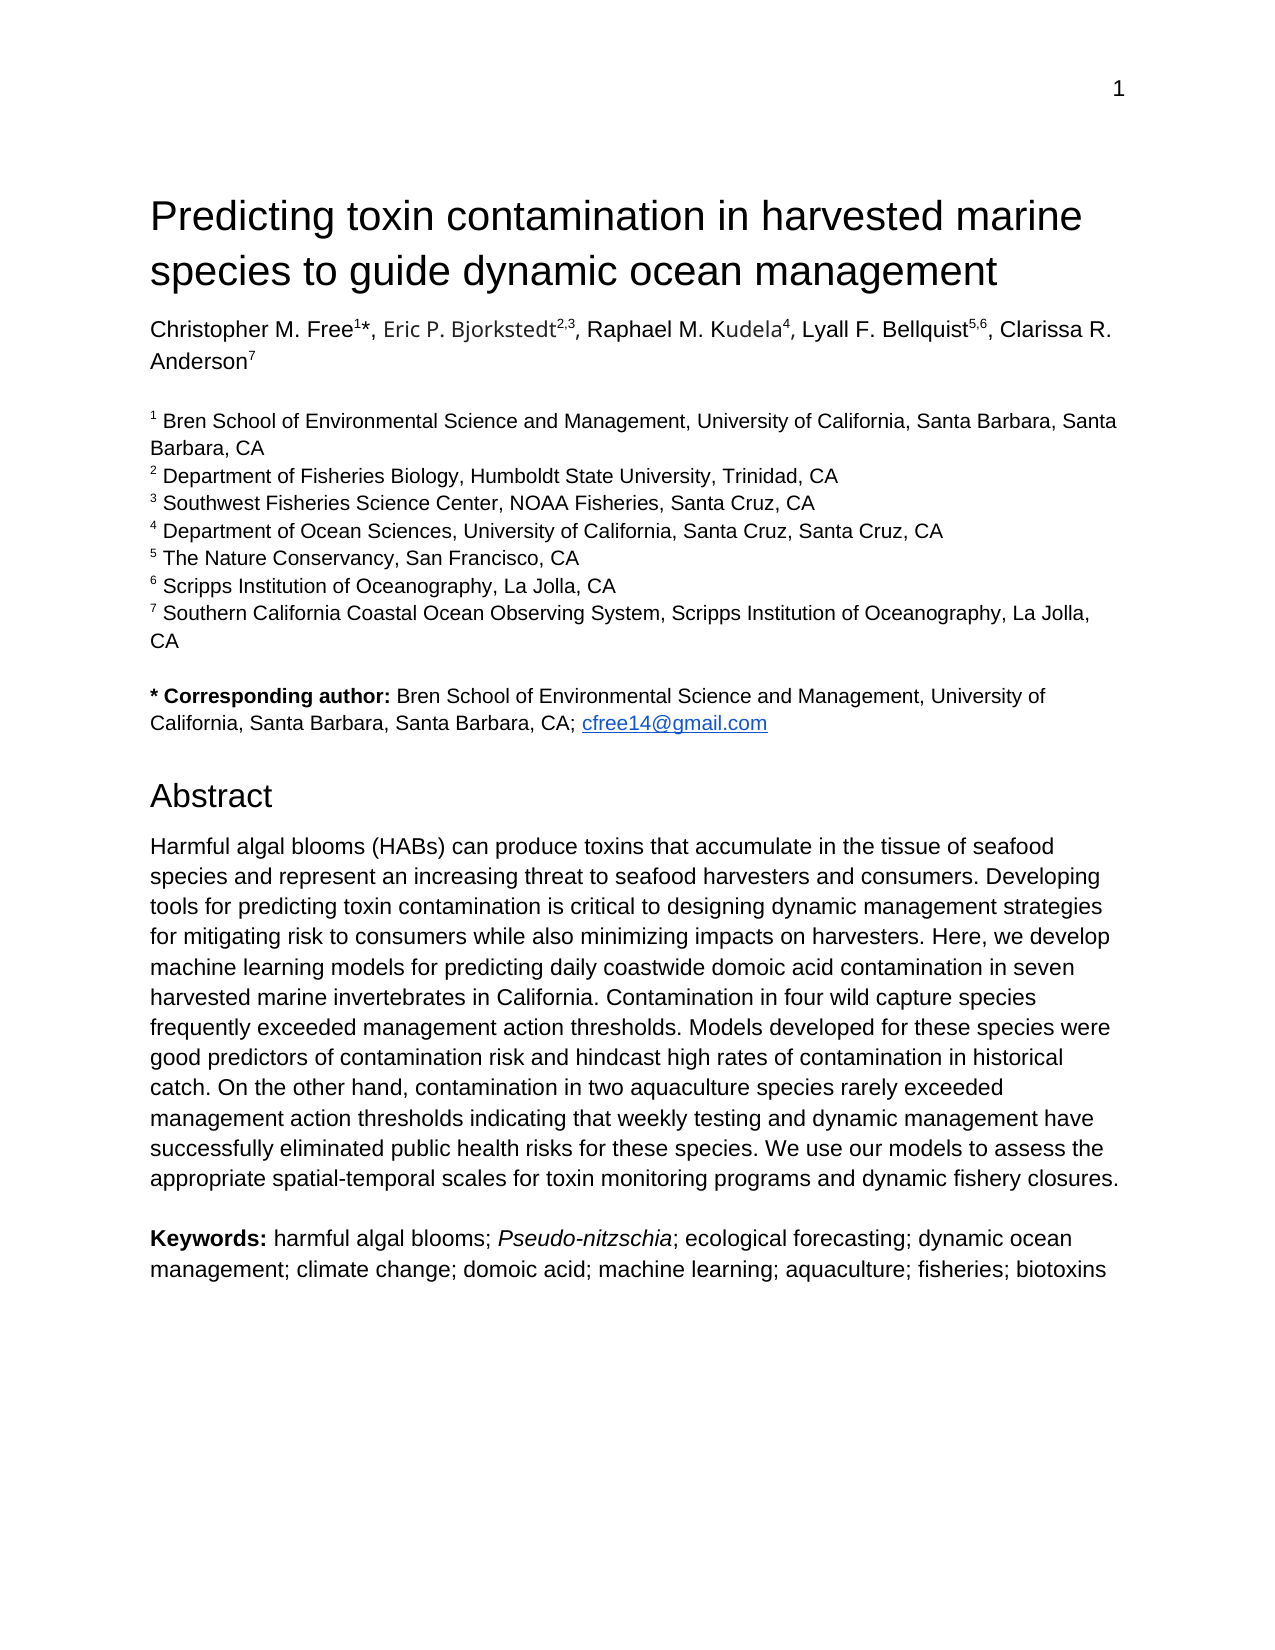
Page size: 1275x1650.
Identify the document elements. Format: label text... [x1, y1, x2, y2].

text Keywords: harmful algal blooms; Pseudo-nitzschia; ecological forecasting; dynamic ocean management; climate change; domoic acid; machine learning; aquaculture; fisheries; biotoxins [150, 1225, 1125, 1282]
text 5 The Nature Conservancy, San Francisco, CA [150, 546, 1125, 570]
text 1 Bren School of Environmental Science and Management, University of California, Santa Barbara, Santa Barbara, CA [150, 408, 1125, 460]
text 7 Southern California Coastal Ocean Observing System, Scripps Institution of Oceanography, La Jolla, CA [150, 601, 1125, 652]
subtitle Abstract [150, 776, 1125, 814]
subtitle Predicting toxin contamination in harvested marine species to guide dynamic ocean management [150, 192, 1125, 295]
text 4 Department of Ocean Sciences, University of California, Santa Cruz, Santa Cruz, CA [150, 518, 1125, 542]
text Harmful algal blooms (HABs) can produce toxins that accumulate in the tissue of seafood species and represent an increasing threat to seafood harvesters and consumers. Developing tools for predicting toxin contamination is critical to designing dynamic management strategies for mitigating risk to consumers while also minimizing impacts on harvesters. Here, we develop machine learning models for predicting daily coastwide domoic acid contamination in seven harvested marine invertebrates in California. Contamination in four wild capture species frequently exceeded management action thresholds. Models developed for these species were good predictors of contamination risk and hindcast high rates of contamination in historical catch. On the other hand, contamination in two aquaculture species rarely exceeded management action thresholds indicating that weekly testing and dynamic management have successfully eliminated public health risks for these species. We use our models to assess the appropriate spatial-temporal scales for toxin monitoring programs and dynamic fishery closures. [150, 833, 1125, 1191]
text 6 Scripps Institution of Oceanography, La Jolla, CA [150, 573, 1125, 597]
text * Corresponding author: Bren School of Environmental Science and Management, University of California, Santa Barbara, Santa Barbara, CA; cfree14@gmail.com [150, 683, 1125, 735]
text Christopher M. Free1*, Eric P. Bjorkstedt2,3, Raphael M. Kudela4, Lyall F. Bellquist5,6, Clarissa R. Anderson7 [150, 314, 1125, 374]
text 3 Southwest Fisheries Science Center, NOAA Fisheries, Santa Cruz, CA [150, 491, 1125, 515]
text 2 Department of Fisheries Biology, Humboldt State University, Trinidad, CA [150, 463, 1125, 487]
